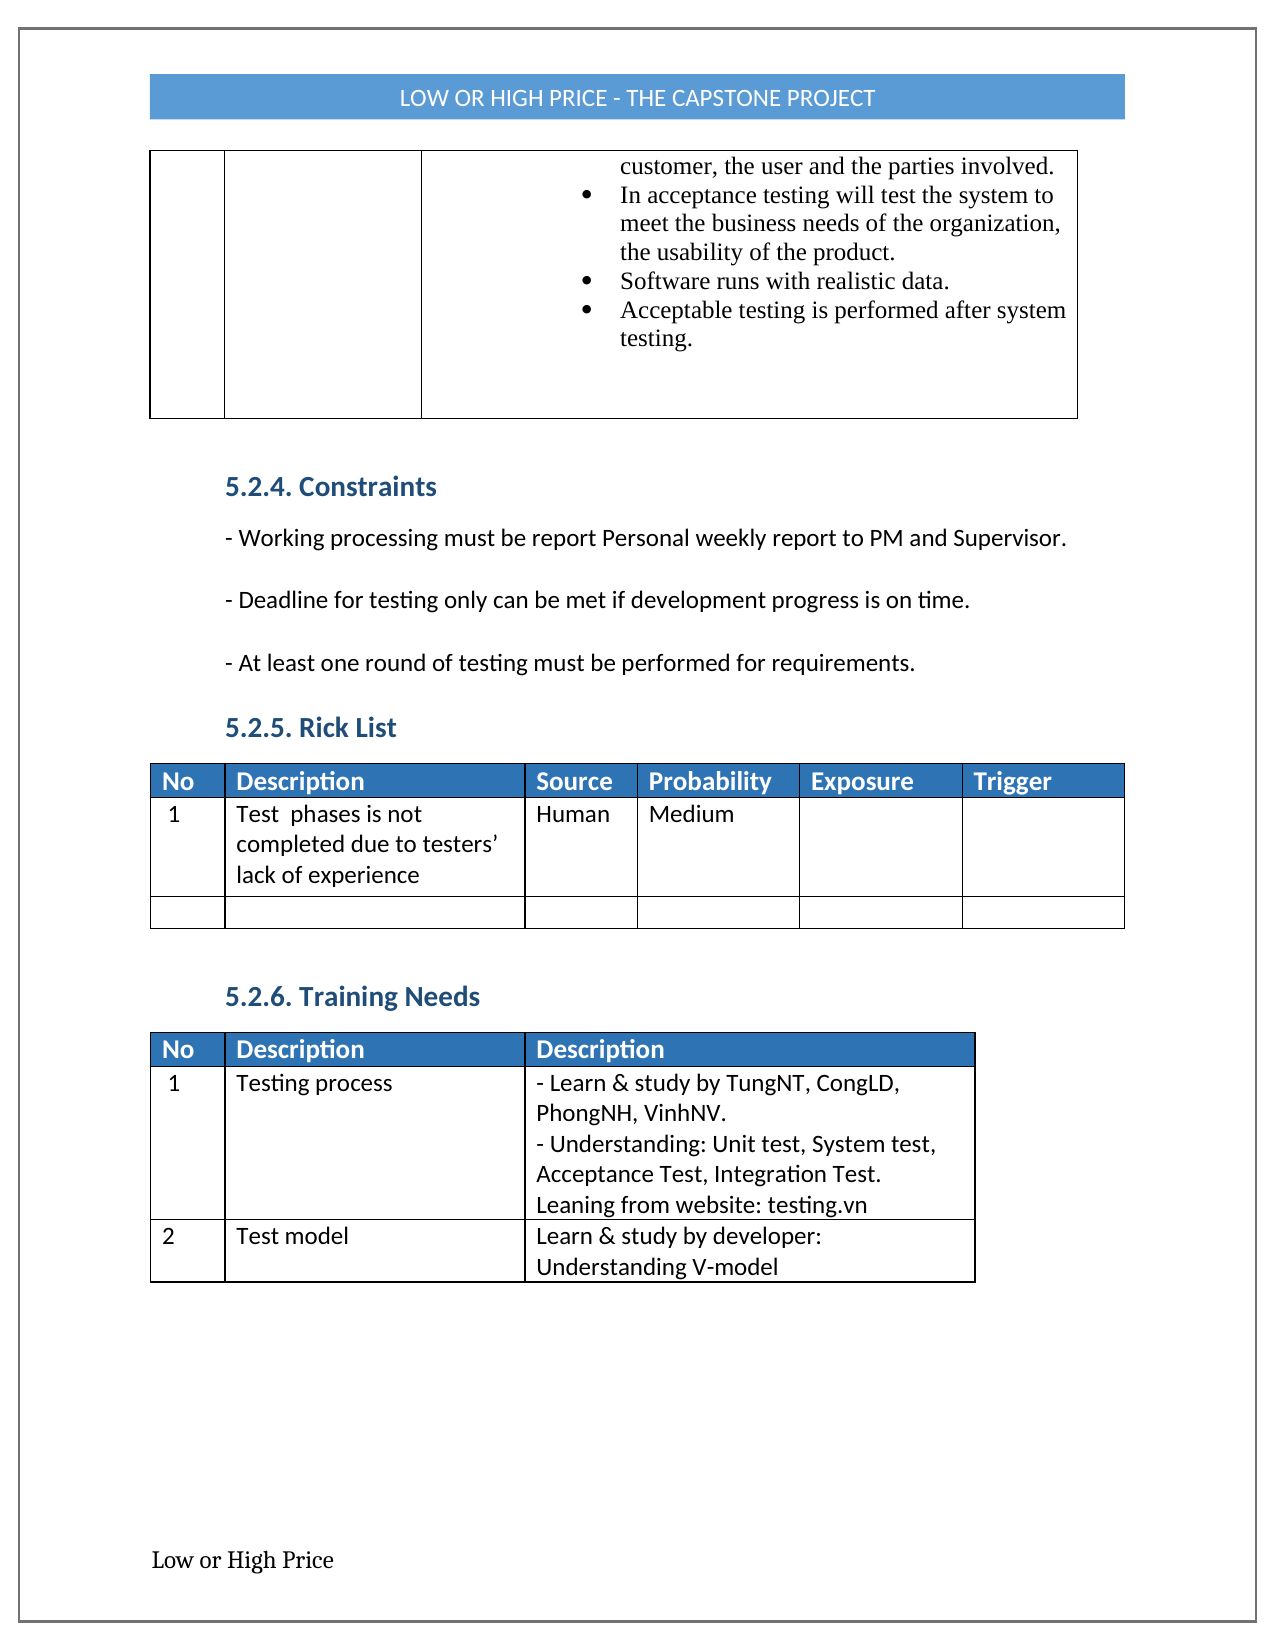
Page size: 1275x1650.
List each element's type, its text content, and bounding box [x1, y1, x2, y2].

text - Deadline for testing only can be met if development progress is on time. [225, 584, 1125, 615]
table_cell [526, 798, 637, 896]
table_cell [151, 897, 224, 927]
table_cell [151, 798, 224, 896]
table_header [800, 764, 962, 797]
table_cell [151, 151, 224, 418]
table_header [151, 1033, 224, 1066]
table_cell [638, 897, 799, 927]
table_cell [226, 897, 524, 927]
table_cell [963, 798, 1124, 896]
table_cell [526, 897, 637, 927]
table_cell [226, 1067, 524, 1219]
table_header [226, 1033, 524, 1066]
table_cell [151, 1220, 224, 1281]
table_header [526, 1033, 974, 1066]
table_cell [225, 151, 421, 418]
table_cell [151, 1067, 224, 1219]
text - Working processing must be report Personal weekly report to PM and Supervisor. [225, 522, 1125, 552]
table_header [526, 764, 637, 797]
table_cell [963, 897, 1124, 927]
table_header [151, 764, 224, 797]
subtitle 5.2.6. Training Needs [150, 978, 1125, 1014]
subtitle 5.2.5. Rick List [150, 709, 1125, 745]
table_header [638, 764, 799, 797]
text - At least one round of testing must be performed for requirements. [225, 647, 1125, 677]
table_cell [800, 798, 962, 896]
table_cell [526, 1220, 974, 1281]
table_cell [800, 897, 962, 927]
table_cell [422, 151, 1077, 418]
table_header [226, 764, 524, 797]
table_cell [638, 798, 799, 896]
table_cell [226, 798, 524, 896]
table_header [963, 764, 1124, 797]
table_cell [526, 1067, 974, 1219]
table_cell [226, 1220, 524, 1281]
subtitle 5.2.4. Constraints [150, 468, 1125, 504]
